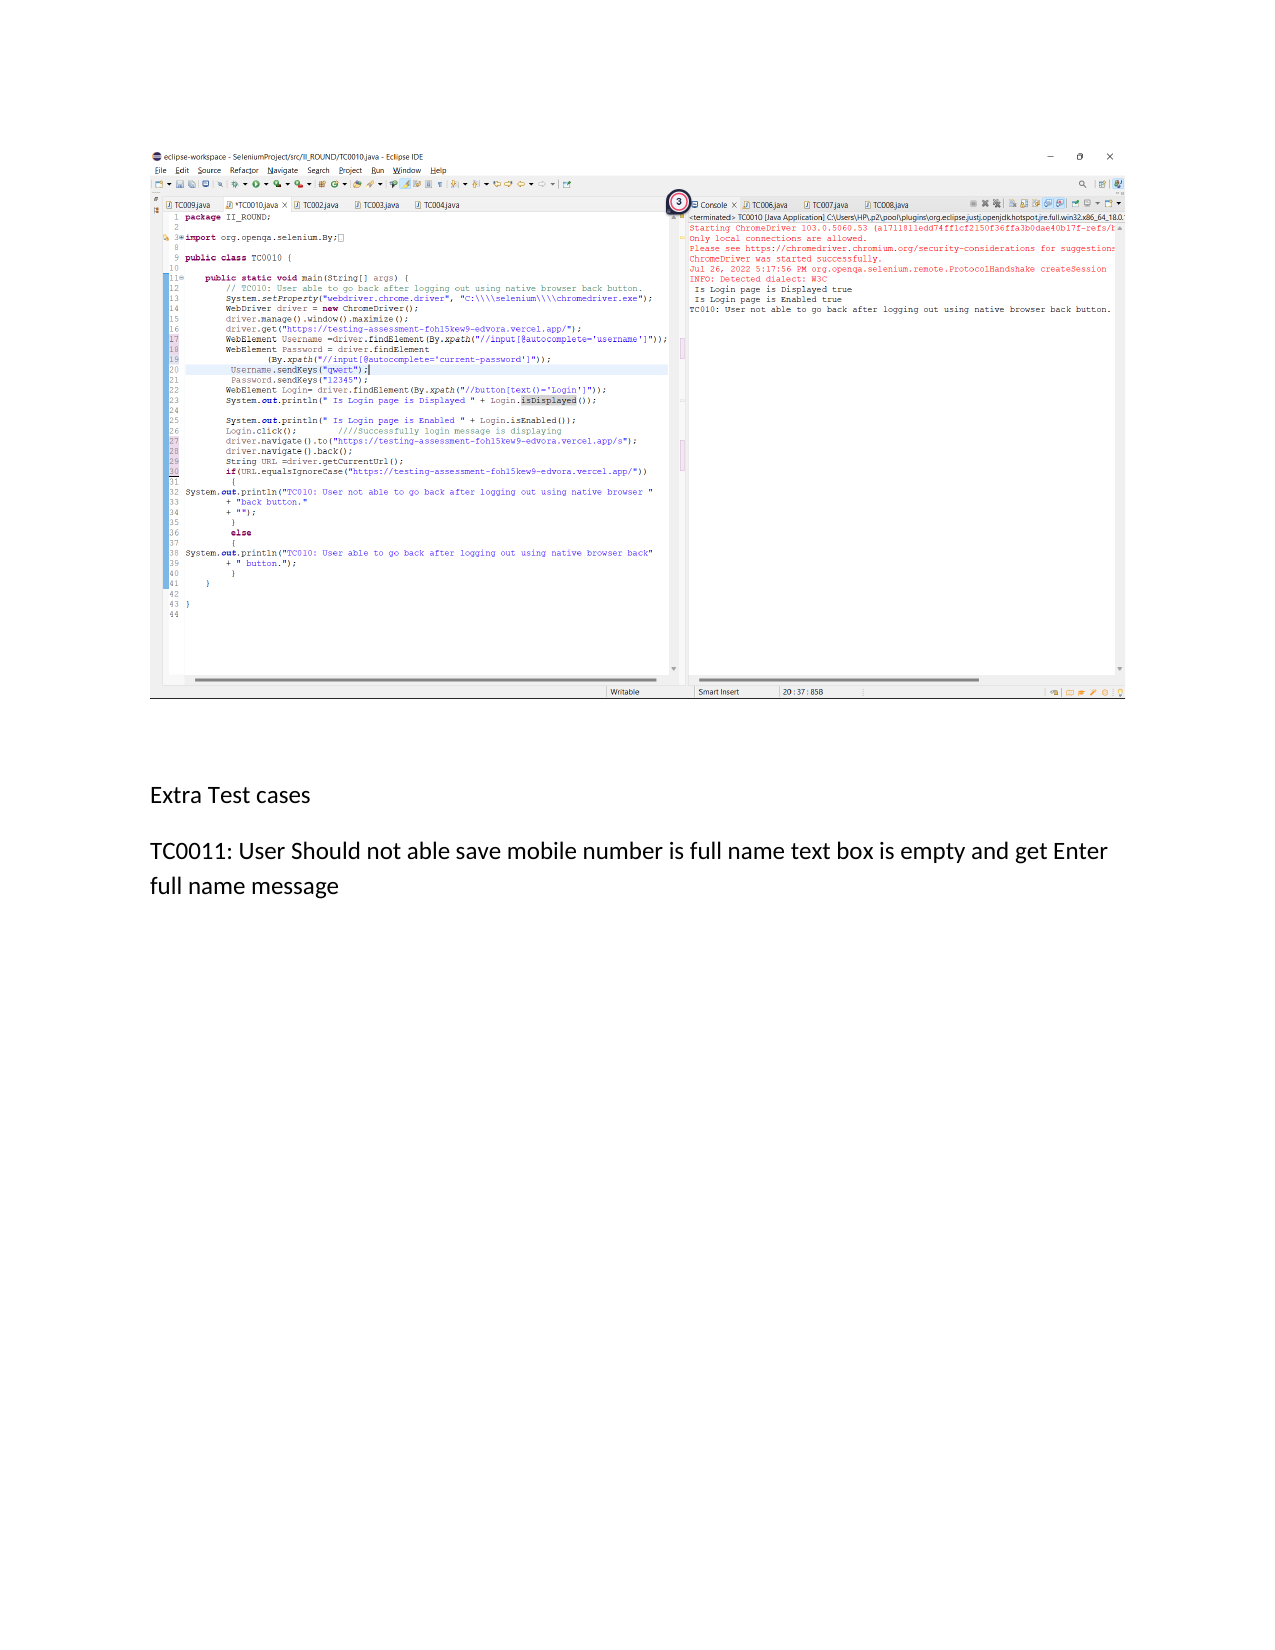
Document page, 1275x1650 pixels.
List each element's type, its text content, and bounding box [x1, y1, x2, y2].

text TC0011: User Should not able save mobile number is full name text box is empty and get Enter full name message [150, 835, 1125, 901]
text Extra Test cases [150, 779, 1125, 810]
picture [150, 150, 1125, 699]
